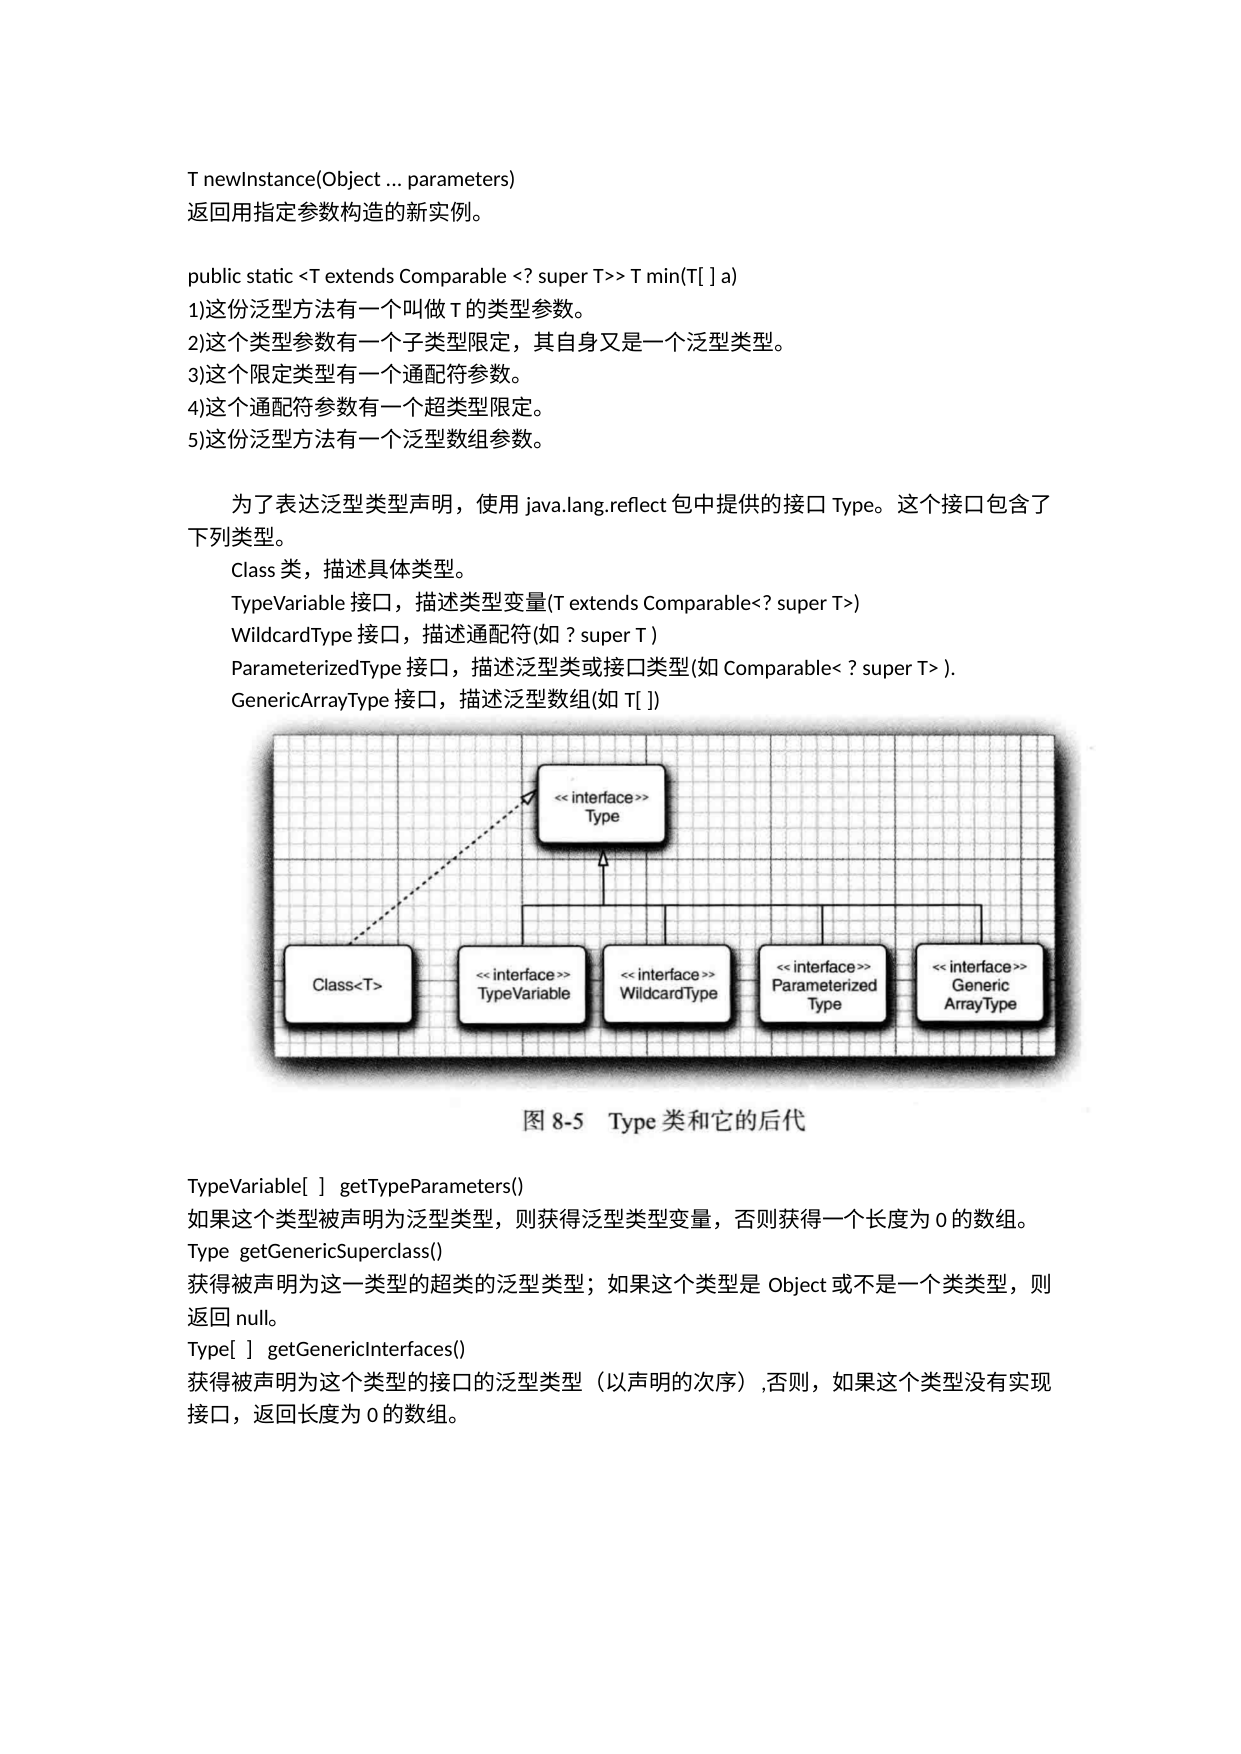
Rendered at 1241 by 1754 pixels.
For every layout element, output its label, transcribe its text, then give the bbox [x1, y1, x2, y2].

list T newInstance(Object ... parameters) [187, 162, 1053, 194]
list 这个类型参数有一个子类型限定，其自身又是一个泛型类型。 [187, 324, 1053, 357]
picture [231, 714, 1096, 1153]
list Type getGenericSuperclass() [187, 1234, 1053, 1267]
list WildcardType接口，描述通配符(如 ? super T ) [187, 617, 1053, 649]
text public static <T extends Comparable <? super T>> T min(T[ ] a) [187, 259, 1053, 292]
list 这个限定类型有一个通配符参数。 [187, 357, 1053, 389]
list 4)这个通配符参数有一个超类型限定。 [187, 389, 1053, 422]
list 为了表达泛型类型声明，使用java.lang.reflect包中提供的接口Type。这个接口包含了下列类型。 [187, 487, 1053, 552]
list Type[ ] getGenericInterfaces() [187, 1332, 1053, 1364]
list 如果这个类型被声明为泛型类型，则获得泛型类型变量，否则获得一个长度为0的数组。 [187, 1202, 1053, 1234]
list TypeVariable接口，描述类型变量(T extends Comparable<? super T>) [187, 584, 1053, 617]
list 获得被声明为这一类型的超类的泛型类型；如果这个类型是Object或不是一个类类型，则返回null。 [187, 1267, 1053, 1332]
list 这份泛型方法有一个叫做T的类型参数。 [187, 292, 1053, 324]
list GenericArrayType接口，描述泛型数组(如 T[ ]) [187, 682, 1053, 714]
list 5)这份泛型方法有一个泛型数组参数。 [187, 422, 1053, 454]
list 返回用指定参数构造的新实例。 [187, 194, 1053, 227]
list Class类，描述具体类型。 [187, 552, 1053, 584]
list 获得被声明为这个类型的接口的泛型类型（以声明的次序）,否则，如果这个类型没有实现接口，返回长度为0的数组。 [187, 1364, 1053, 1429]
list ParameterizedType接口，描述泛型类或接口类型(如 Comparable< ? super T> ). [187, 649, 1053, 682]
list TypeVariable[ ] getTypeParameters() [187, 1169, 1053, 1202]
